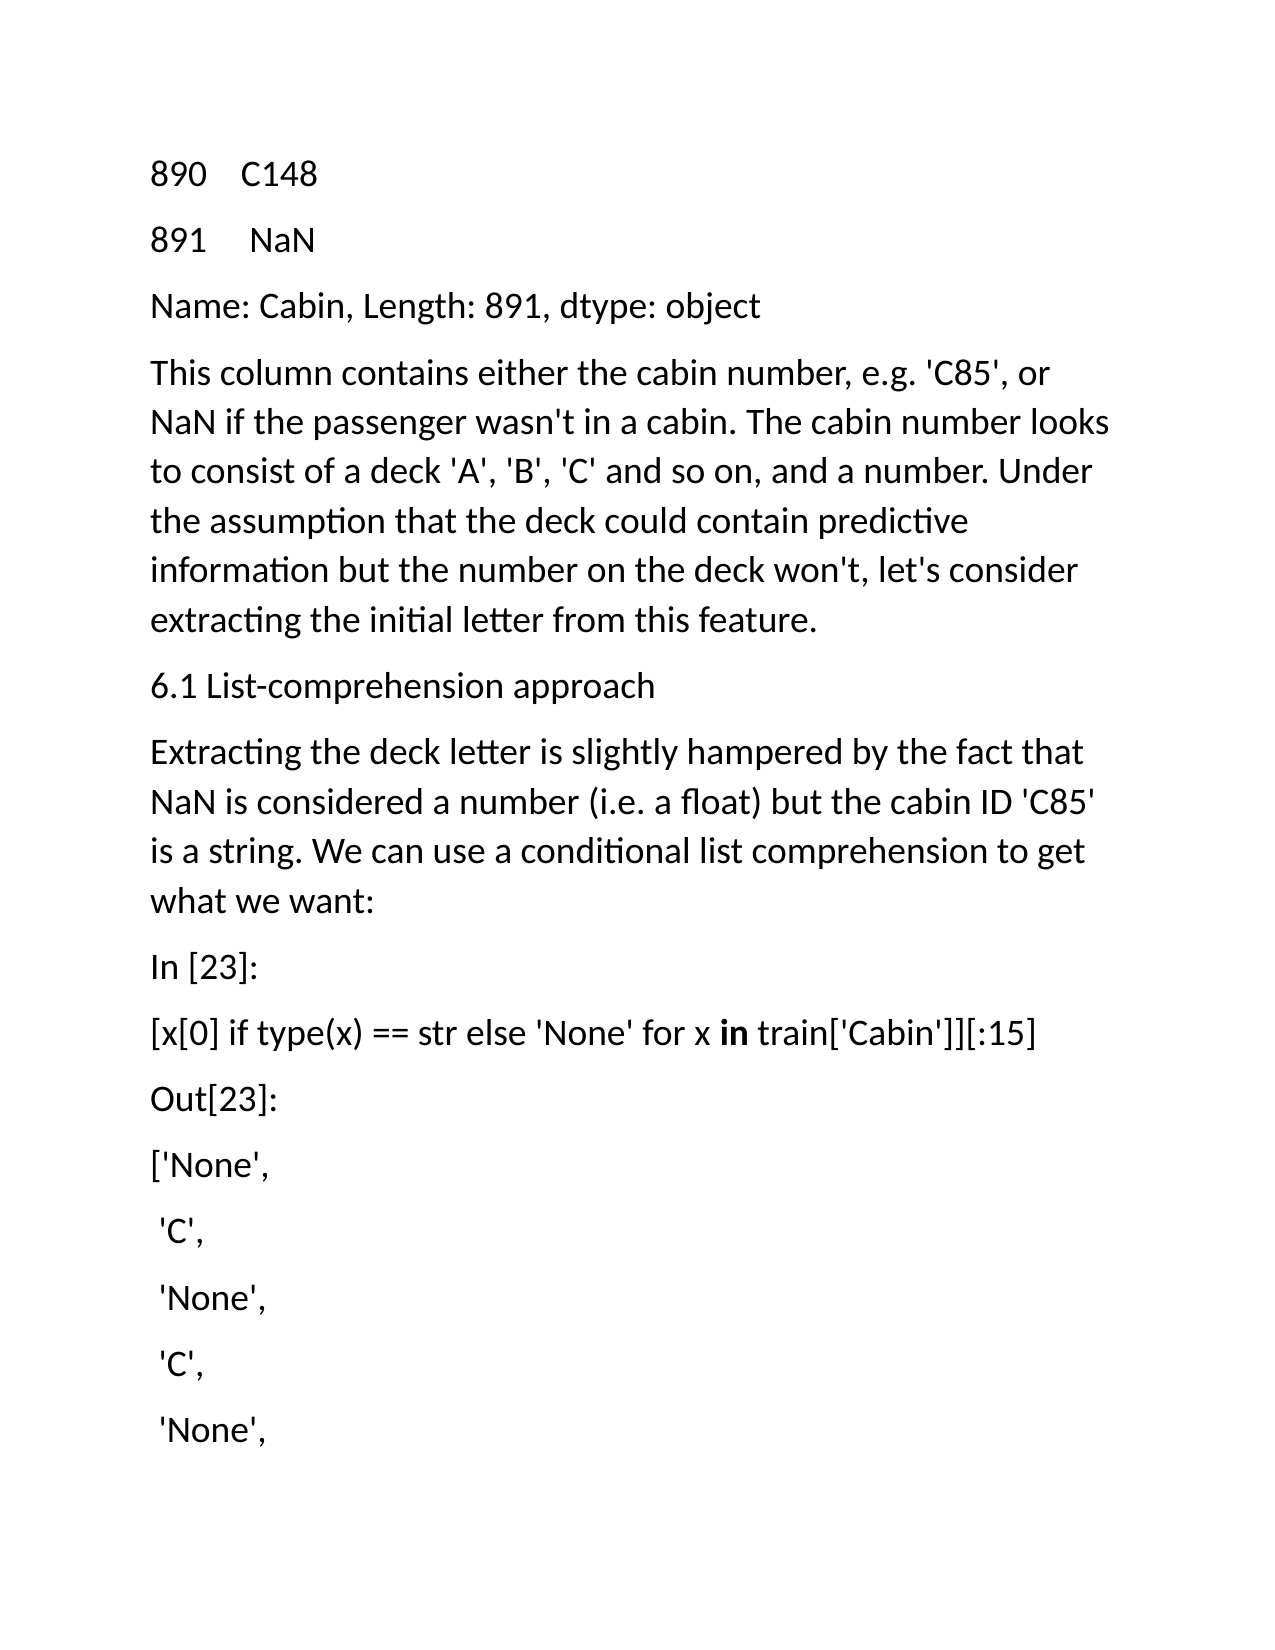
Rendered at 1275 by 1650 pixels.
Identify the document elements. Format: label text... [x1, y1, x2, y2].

text [x[0] if type(x) == str else 'None' for x in train['Cabin']][:15] [150, 1009, 1125, 1055]
text 890 C148 [150, 150, 1125, 196]
text 'None', [150, 1406, 1125, 1452]
text 'None', [150, 1273, 1125, 1319]
text Out[23]: [150, 1075, 1125, 1121]
text In [23]: [150, 943, 1125, 988]
text 'C', [150, 1339, 1125, 1385]
text Extracting the deck letter is slightly hampered by the fact that NaN is considered a number (i.e. a float) but the cabin ID 'C85' is a string. We can use a conditional list comprehension to get what we want: [150, 728, 1125, 922]
text 6.1 List-comprehension approach [150, 662, 1125, 708]
text 'C', [150, 1207, 1125, 1253]
text This column contains either the cabin number, e.g. 'C85', or NaN if the passenger wasn't in a cabin. The cabin number looks to consist of a deck 'A', 'B', 'C' and so on, and a number. Under the assumption that the deck could contain predictive information but the number on the deck won't, let's consider extracting the initial letter from this feature. [150, 348, 1125, 642]
text Name: Cabin, Length: 891, dtype: object [150, 282, 1125, 328]
text 891 NaN [150, 216, 1125, 262]
text ['None', [150, 1141, 1125, 1187]
